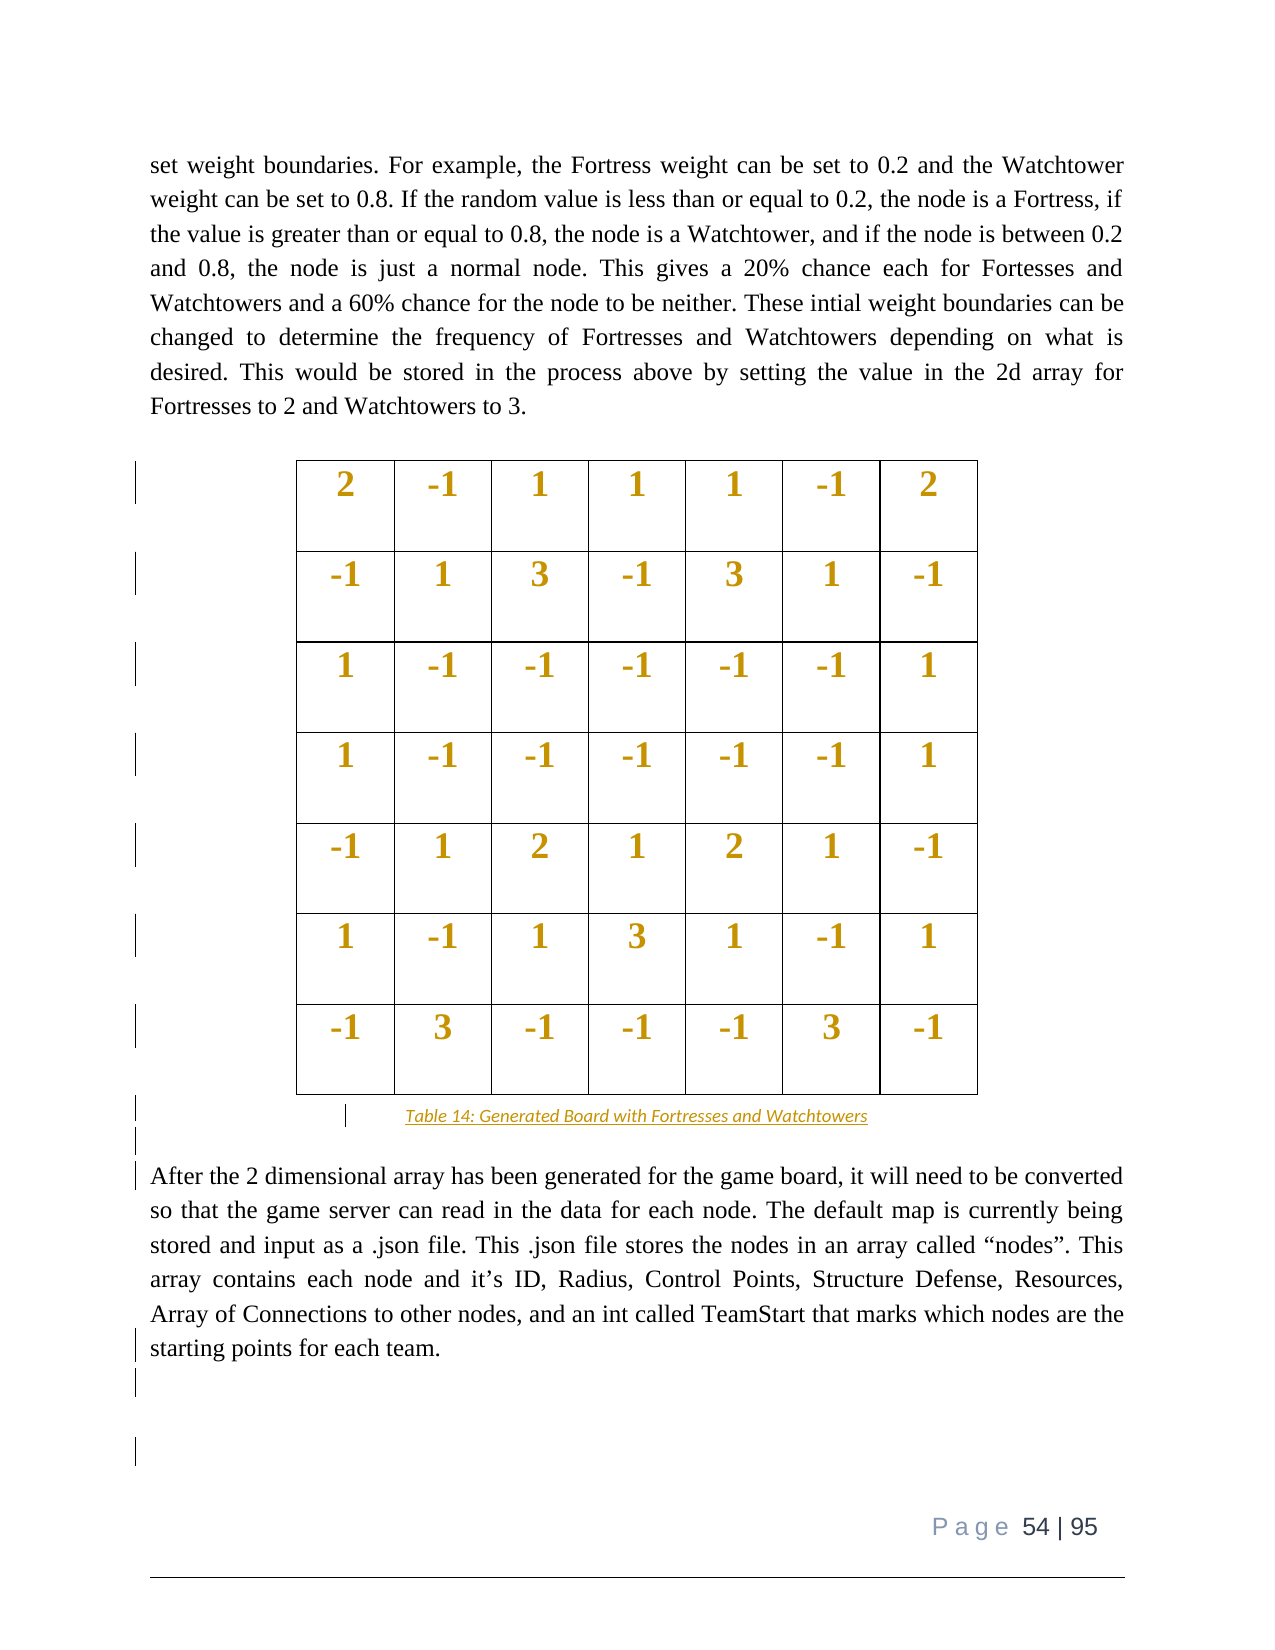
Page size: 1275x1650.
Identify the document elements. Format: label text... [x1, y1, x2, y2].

table_cell -1 [492, 733, 588, 822]
table_cell 3 [395, 1005, 491, 1094]
table_cell 3 [783, 1005, 879, 1094]
table_cell -1 [881, 824, 977, 913]
table_cell 1 [881, 643, 977, 732]
table_cell 1 [881, 733, 977, 822]
table_cell 1 [395, 824, 491, 913]
table_cell -1 [686, 733, 782, 822]
table_cell 1 [686, 914, 782, 1003]
table_cell -1 [881, 1005, 977, 1094]
table_cell -1 [783, 914, 879, 1003]
table_cell 1 [297, 643, 394, 732]
table_header 2 [881, 461, 977, 551]
table_cell 2 [686, 824, 782, 913]
table_cell -1 [297, 552, 394, 641]
table_cell 1 [783, 552, 879, 641]
table_cell -1 [589, 643, 685, 732]
table_cell 3 [589, 914, 685, 1003]
table_header -1 [783, 461, 879, 551]
table_header 2 [297, 461, 394, 551]
table_cell 1 [297, 733, 394, 822]
table_cell -1 [783, 733, 879, 822]
table_header 1 [589, 461, 685, 551]
table_cell -1 [783, 643, 879, 732]
table_cell -1 [589, 1005, 685, 1094]
table_cell -1 [686, 1005, 782, 1094]
table_cell -1 [492, 643, 588, 732]
table_cell -1 [297, 1005, 394, 1094]
table_header 1 [686, 461, 782, 551]
table_cell -1 [395, 643, 491, 732]
table_cell 1 [492, 914, 588, 1003]
table_cell -1 [395, 733, 491, 822]
table_cell 2 [492, 824, 588, 913]
table_cell 1 [589, 824, 685, 913]
table_cell -1 [589, 552, 685, 641]
text After the 2 dimensional array has been generated for the game board, it will need to be converted so that the game server can read in the data for each node. The default map is currently being stored and input as a .json file. This .json file stores the nodes in an array called “nodes”. This array contains each node and it’s ID, Radius, Control Points, Structure Defense, Resources, Array of Connections to other nodes, and an int called TeamStart that marks which nodes are the starting points for each team. [150, 1161, 1125, 1362]
table_cell -1 [589, 733, 685, 822]
table_cell -1 [395, 914, 491, 1003]
table_cell 3 [686, 552, 782, 641]
table_cell -1 [492, 1005, 588, 1094]
table_cell 1 [881, 914, 977, 1003]
table_cell 3 [492, 552, 588, 641]
table_cell -1 [297, 824, 394, 913]
table_header -1 [395, 461, 491, 551]
table_header 1 [492, 461, 588, 551]
table_cell 1 [297, 914, 394, 1003]
table_cell -1 [881, 552, 977, 641]
table_cell -1 [686, 643, 782, 732]
table_cell 1 [395, 552, 491, 641]
table_cell 1 [783, 824, 879, 913]
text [150, 150, 1125, 420]
